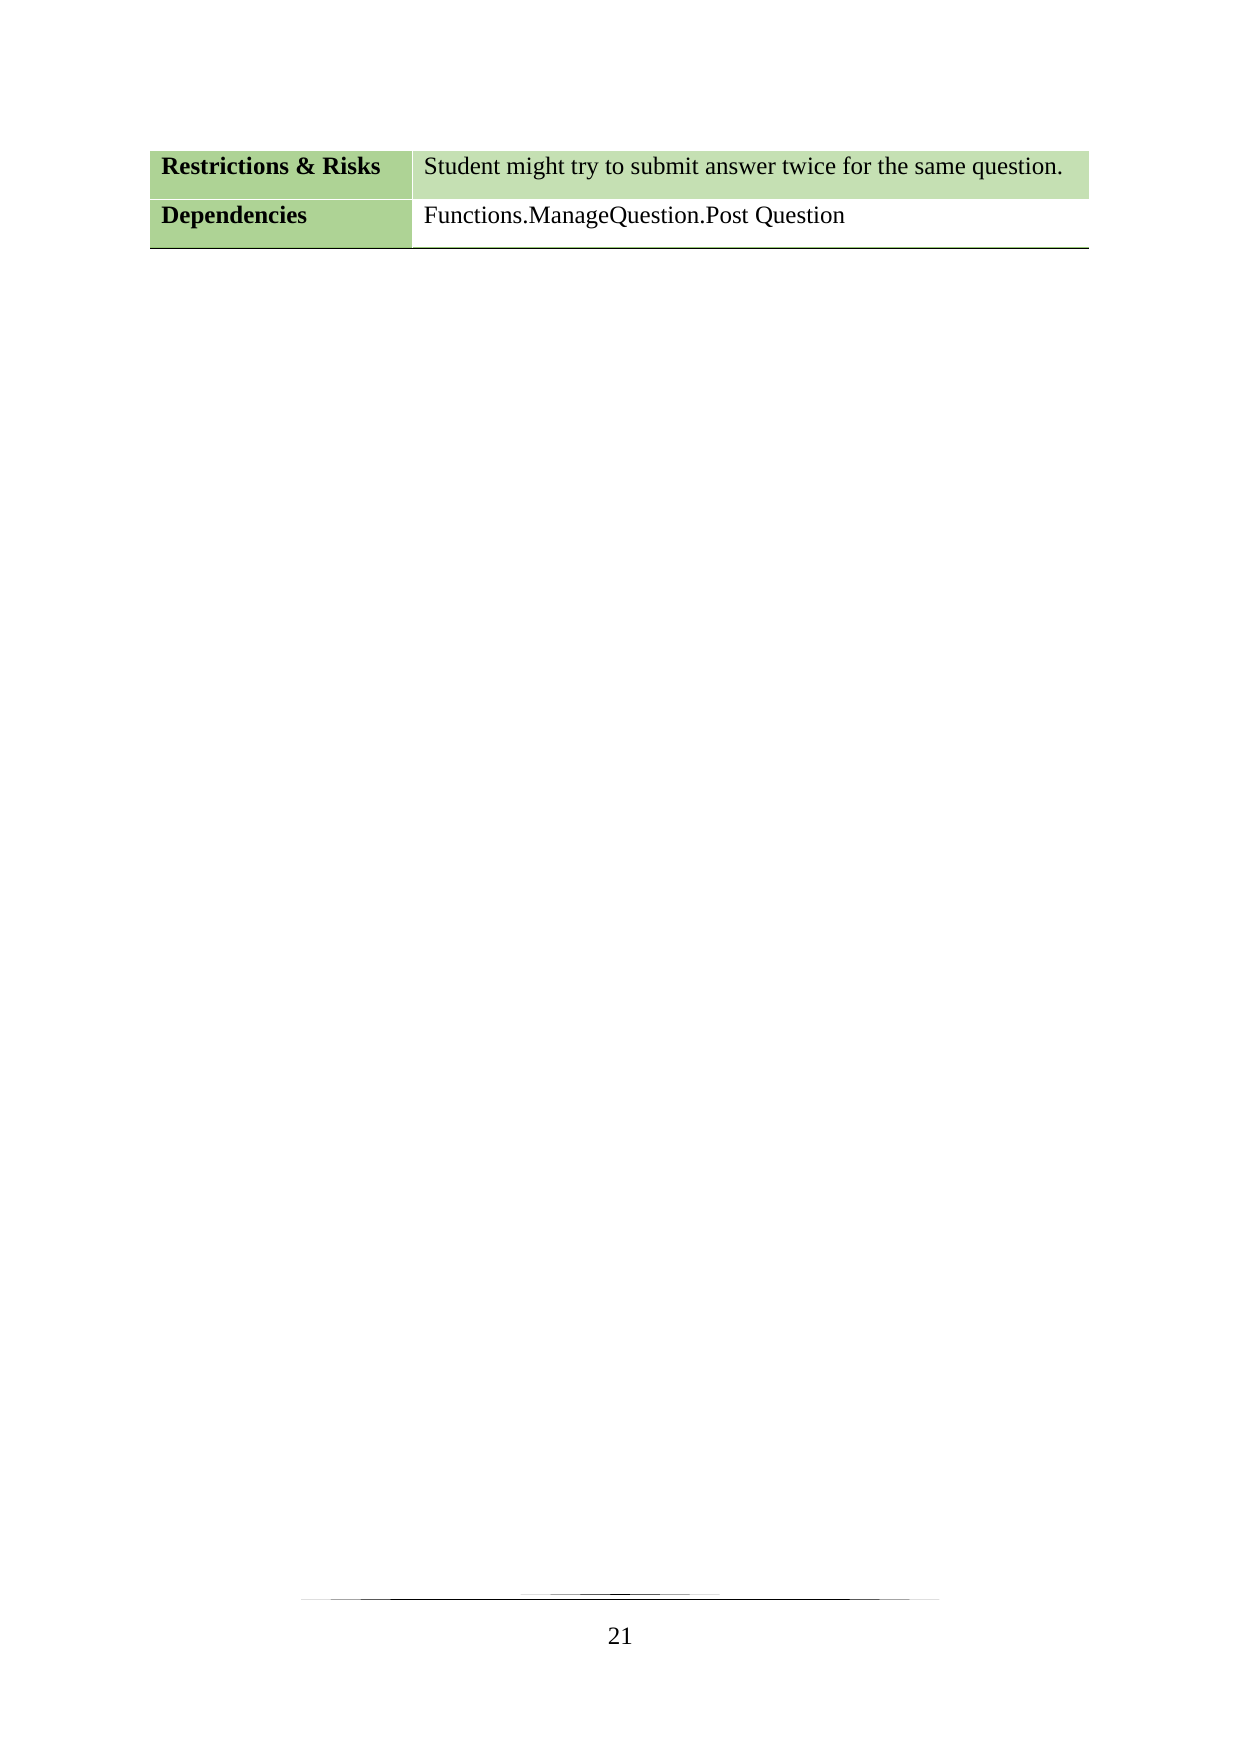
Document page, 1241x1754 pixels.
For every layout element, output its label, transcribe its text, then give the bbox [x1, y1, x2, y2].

table_cell Restrictions & Risks [150, 151, 412, 199]
table_cell Dependencies [150, 200, 412, 247]
table_cell Functions.ManageQuestion.Post Question [413, 200, 1089, 247]
table_cell Student might try to submit answer twice for the same question. [413, 151, 1089, 199]
